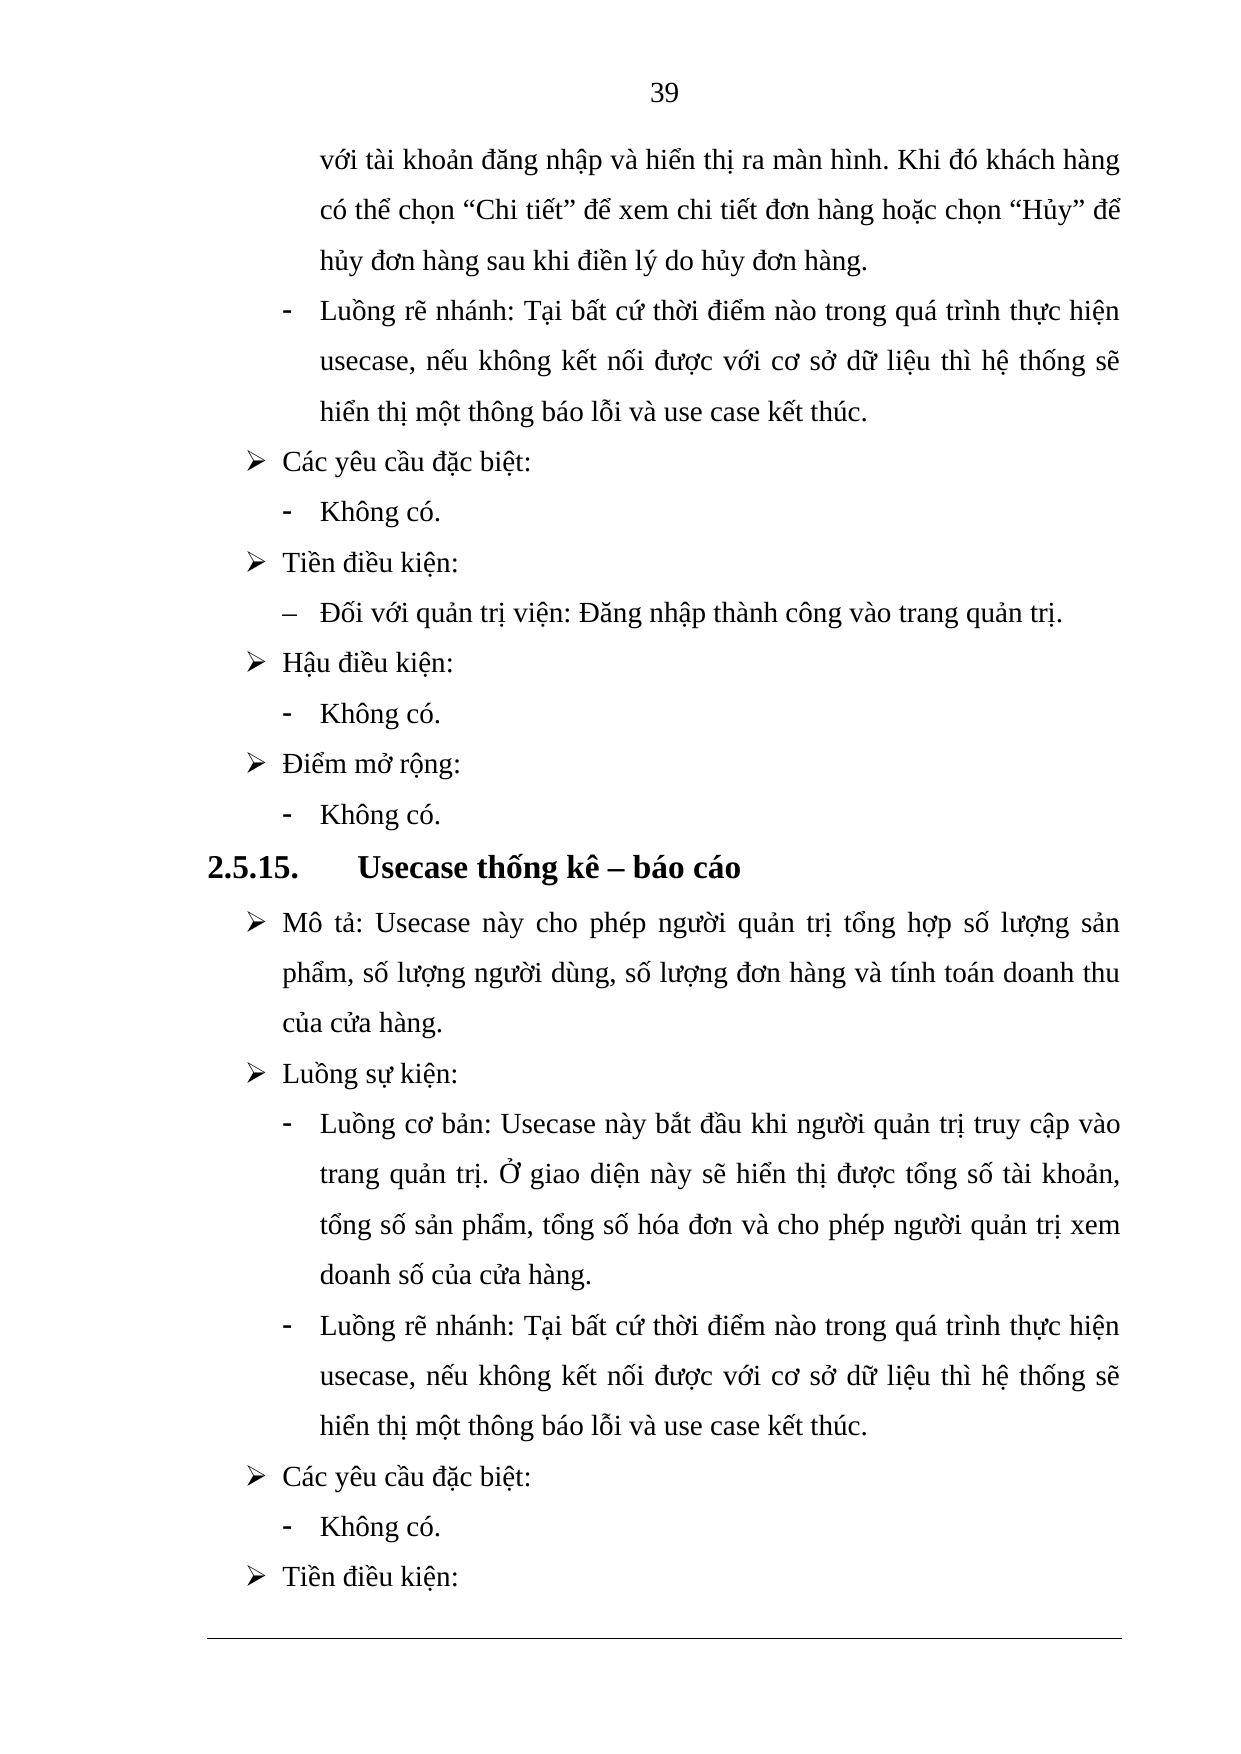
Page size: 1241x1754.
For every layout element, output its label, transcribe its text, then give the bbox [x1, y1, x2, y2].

list Các yêu cầu đặc biệt: [244, 444, 1122, 478]
list Các yêu cầu đặc biệt: [244, 1459, 1122, 1492]
list Điểm mở rộng: [244, 746, 1122, 780]
list Mô tả: Usecase này cho phép người quản trị tổng hợp số lượng sản phẩm, số lượng người dùng, số lượng đơn hàng và tính toán doanh thu của cửa hàng. [244, 905, 1122, 1039]
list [282, 142, 1122, 276]
list Không có. [282, 797, 1122, 831]
list Tiền điều kiện: [244, 545, 1122, 578]
list Luồng rẽ nhánh: Tại bất cứ thời điểm nào trong quá trình thực hiện usecase, nếu không kết nối được với cơ sở dữ liệu thì hệ thống sẽ hiển thị một thông báo lỗi và use case kết thúc. [282, 293, 1122, 427]
list Luồng cơ bản: Usecase này bắt đầu khi người quản trị truy cập vào trang quản trị. Ở giao diện này sẽ hiển thị được tổng số tài khoản, tổng số sản phẩm, tổng số hóa đơn và cho phép người quản trị xem doanh số của cửa hàng. [282, 1106, 1122, 1291]
list Tiền điều kiện: [244, 1559, 1122, 1593]
text Usecase thống kê – báo cáo [207, 847, 1122, 886]
list Luồng sự kiện: [244, 1056, 1122, 1089]
list Luồng rẽ nhánh: Tại bất cứ thời điểm nào trong quá trình thực hiện usecase, nếu không kết nối được với cơ sở dữ liệu thì hệ thống sẽ hiển thị một thông báo lỗi và use case kết thúc. [282, 1308, 1122, 1442]
list Không có. [282, 696, 1122, 730]
list Không có. [282, 1509, 1122, 1543]
list Đối với quản trị viện: Đăng nhập thành công vào trang quản trị. [282, 595, 1122, 629]
list Không có. [282, 494, 1122, 528]
list Hậu điều kiện: [244, 646, 1122, 679]
